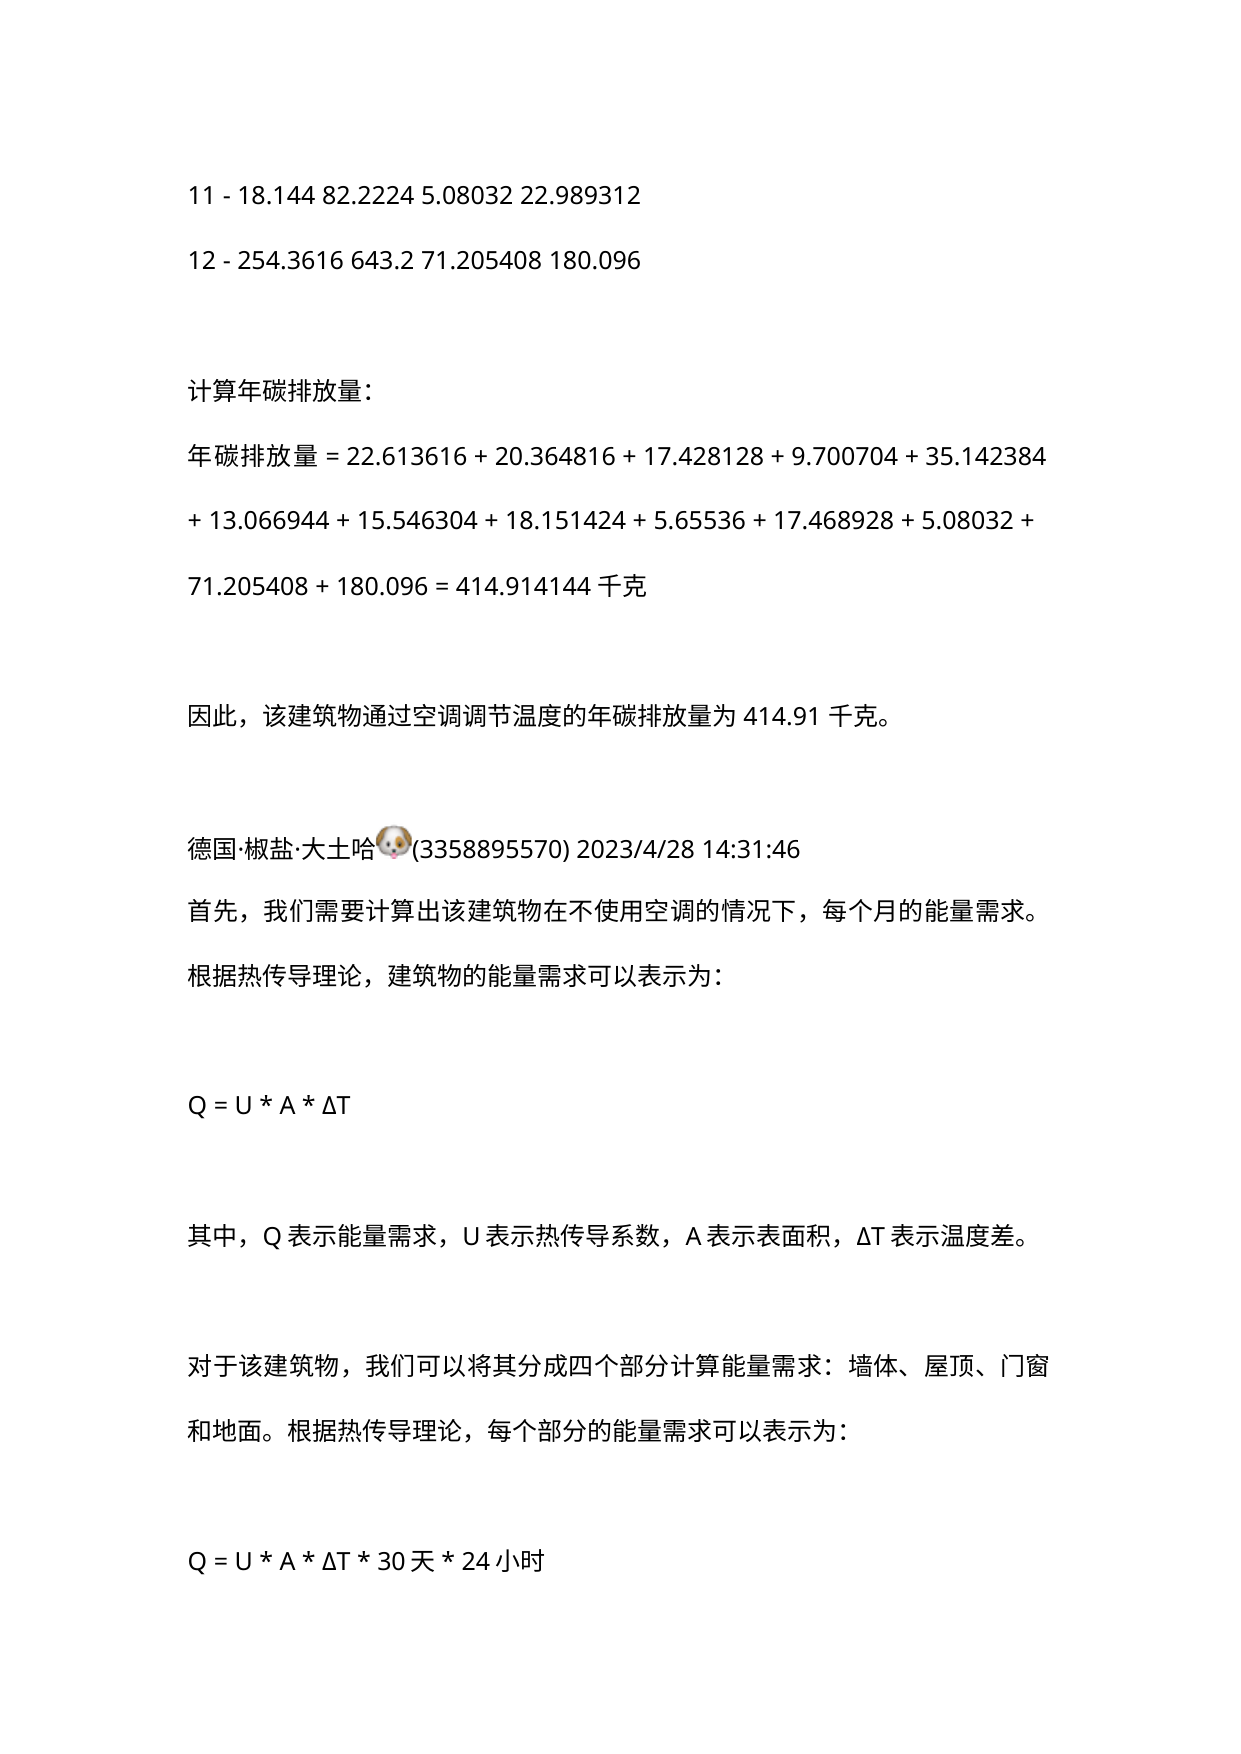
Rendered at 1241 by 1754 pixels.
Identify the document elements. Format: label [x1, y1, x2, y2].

picture [375, 822, 412, 859]
list [187, 162, 1053, 1592]
